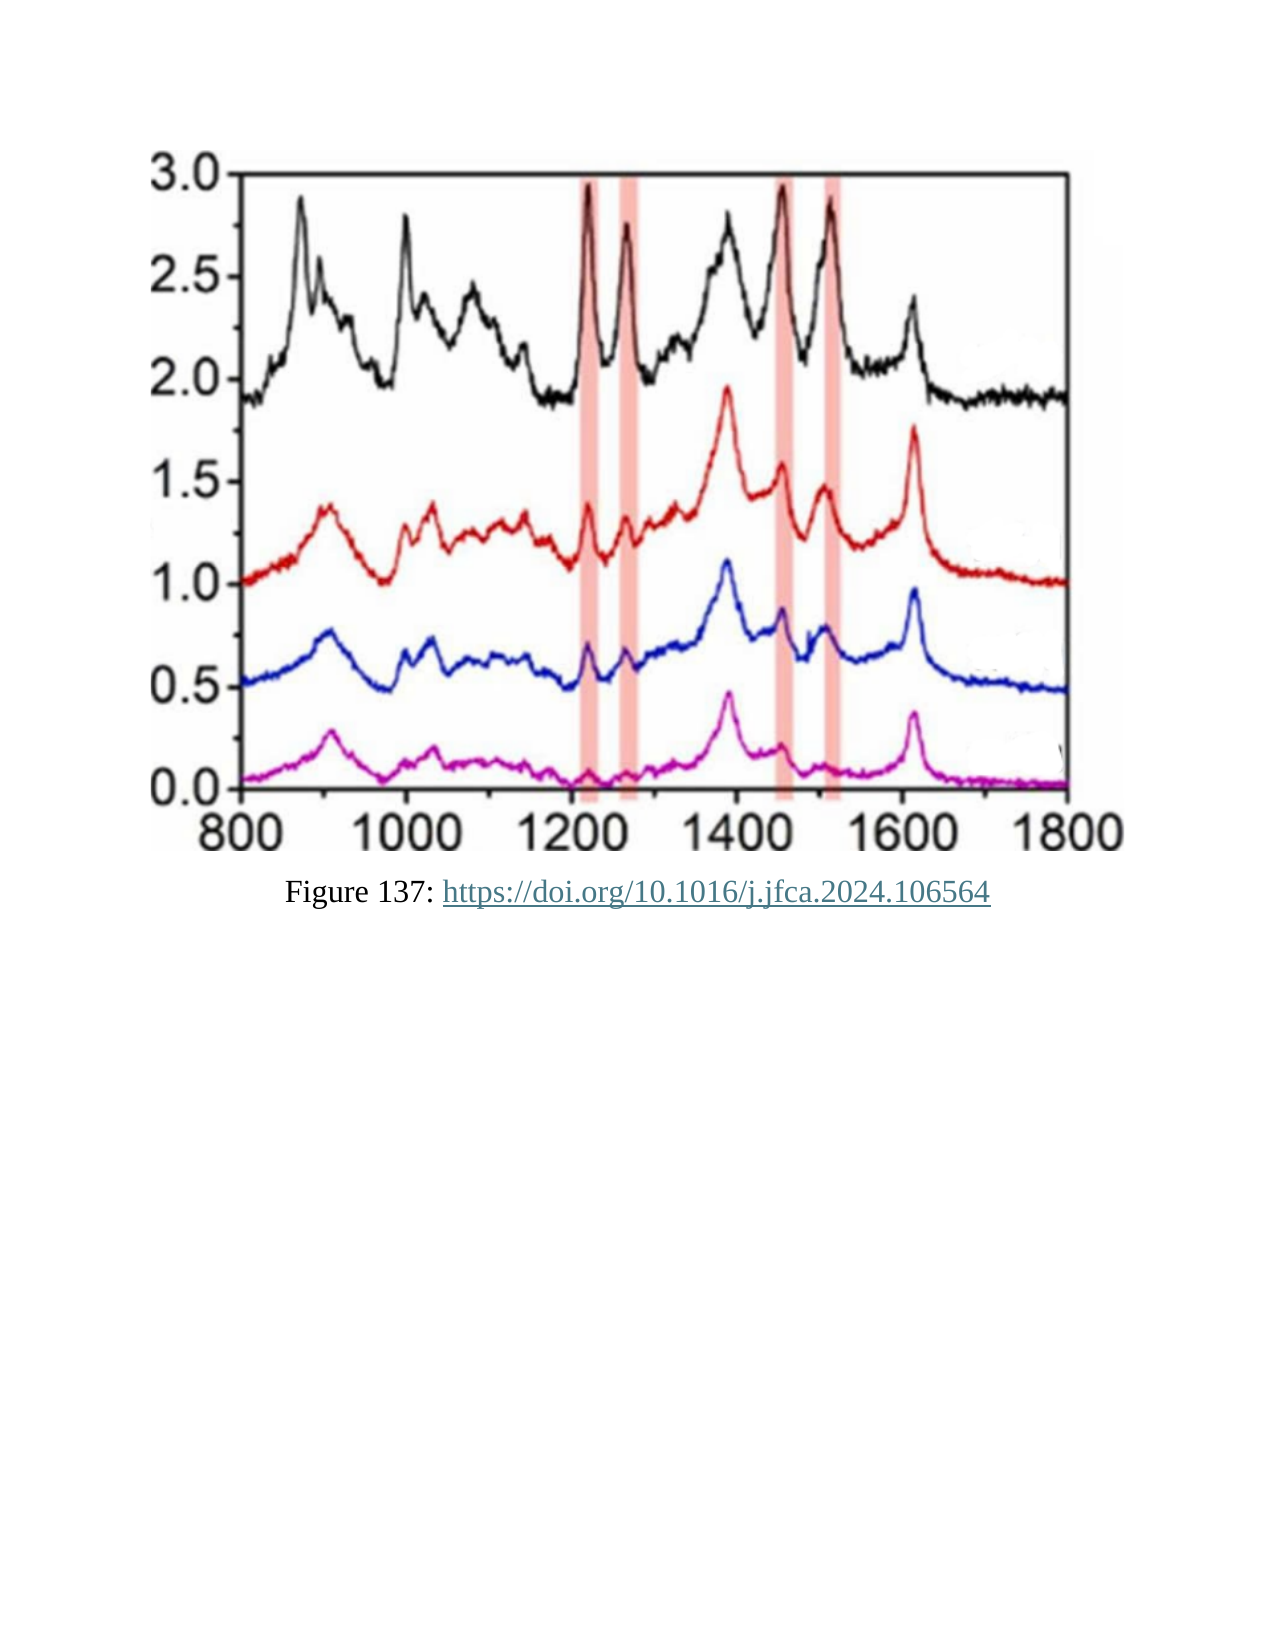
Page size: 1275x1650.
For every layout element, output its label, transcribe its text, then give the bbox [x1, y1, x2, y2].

picture [150, 150, 1125, 851]
text Figure 137: https://doi.org/10.1016/j.jfca.2024.106564 [150, 873, 1125, 910]
